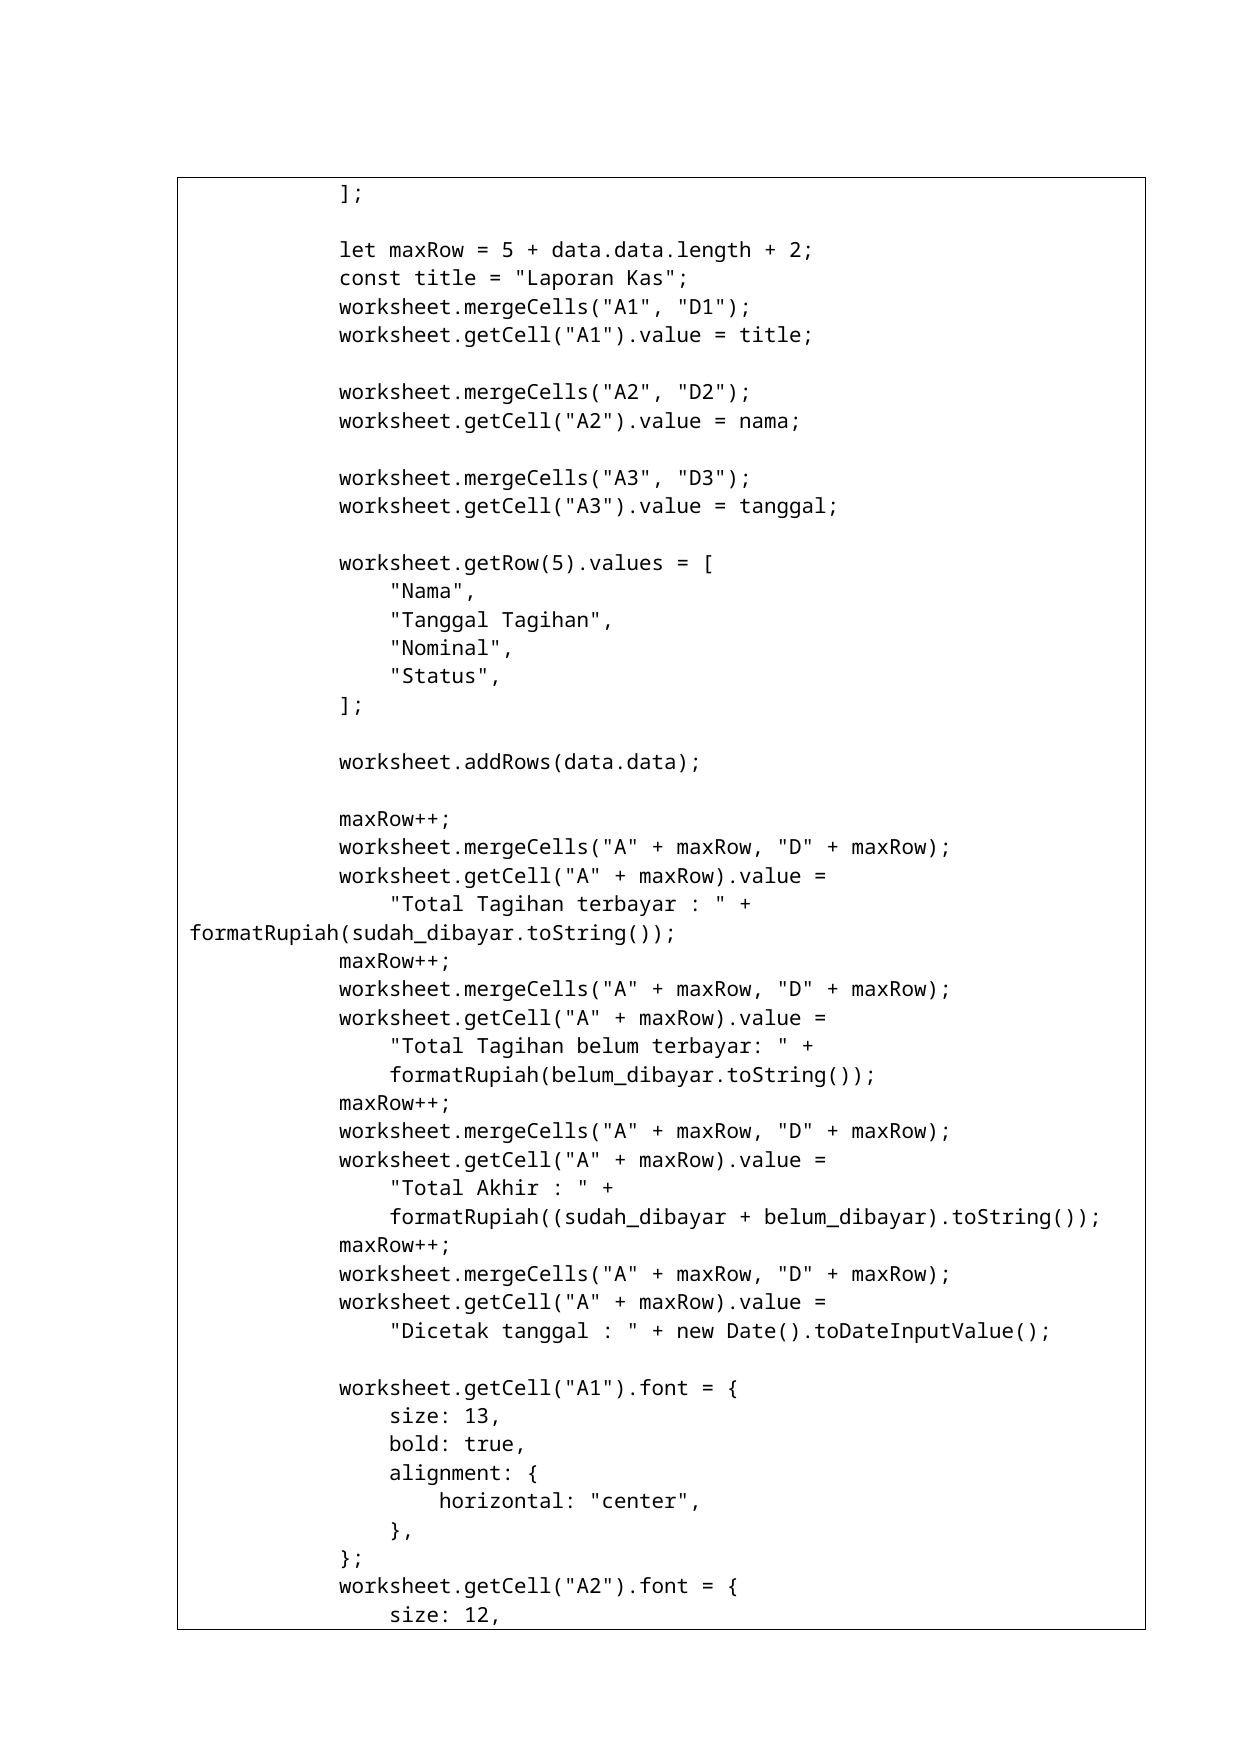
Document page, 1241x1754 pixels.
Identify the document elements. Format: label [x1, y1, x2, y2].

table_cell [178, 178, 1145, 1628]
